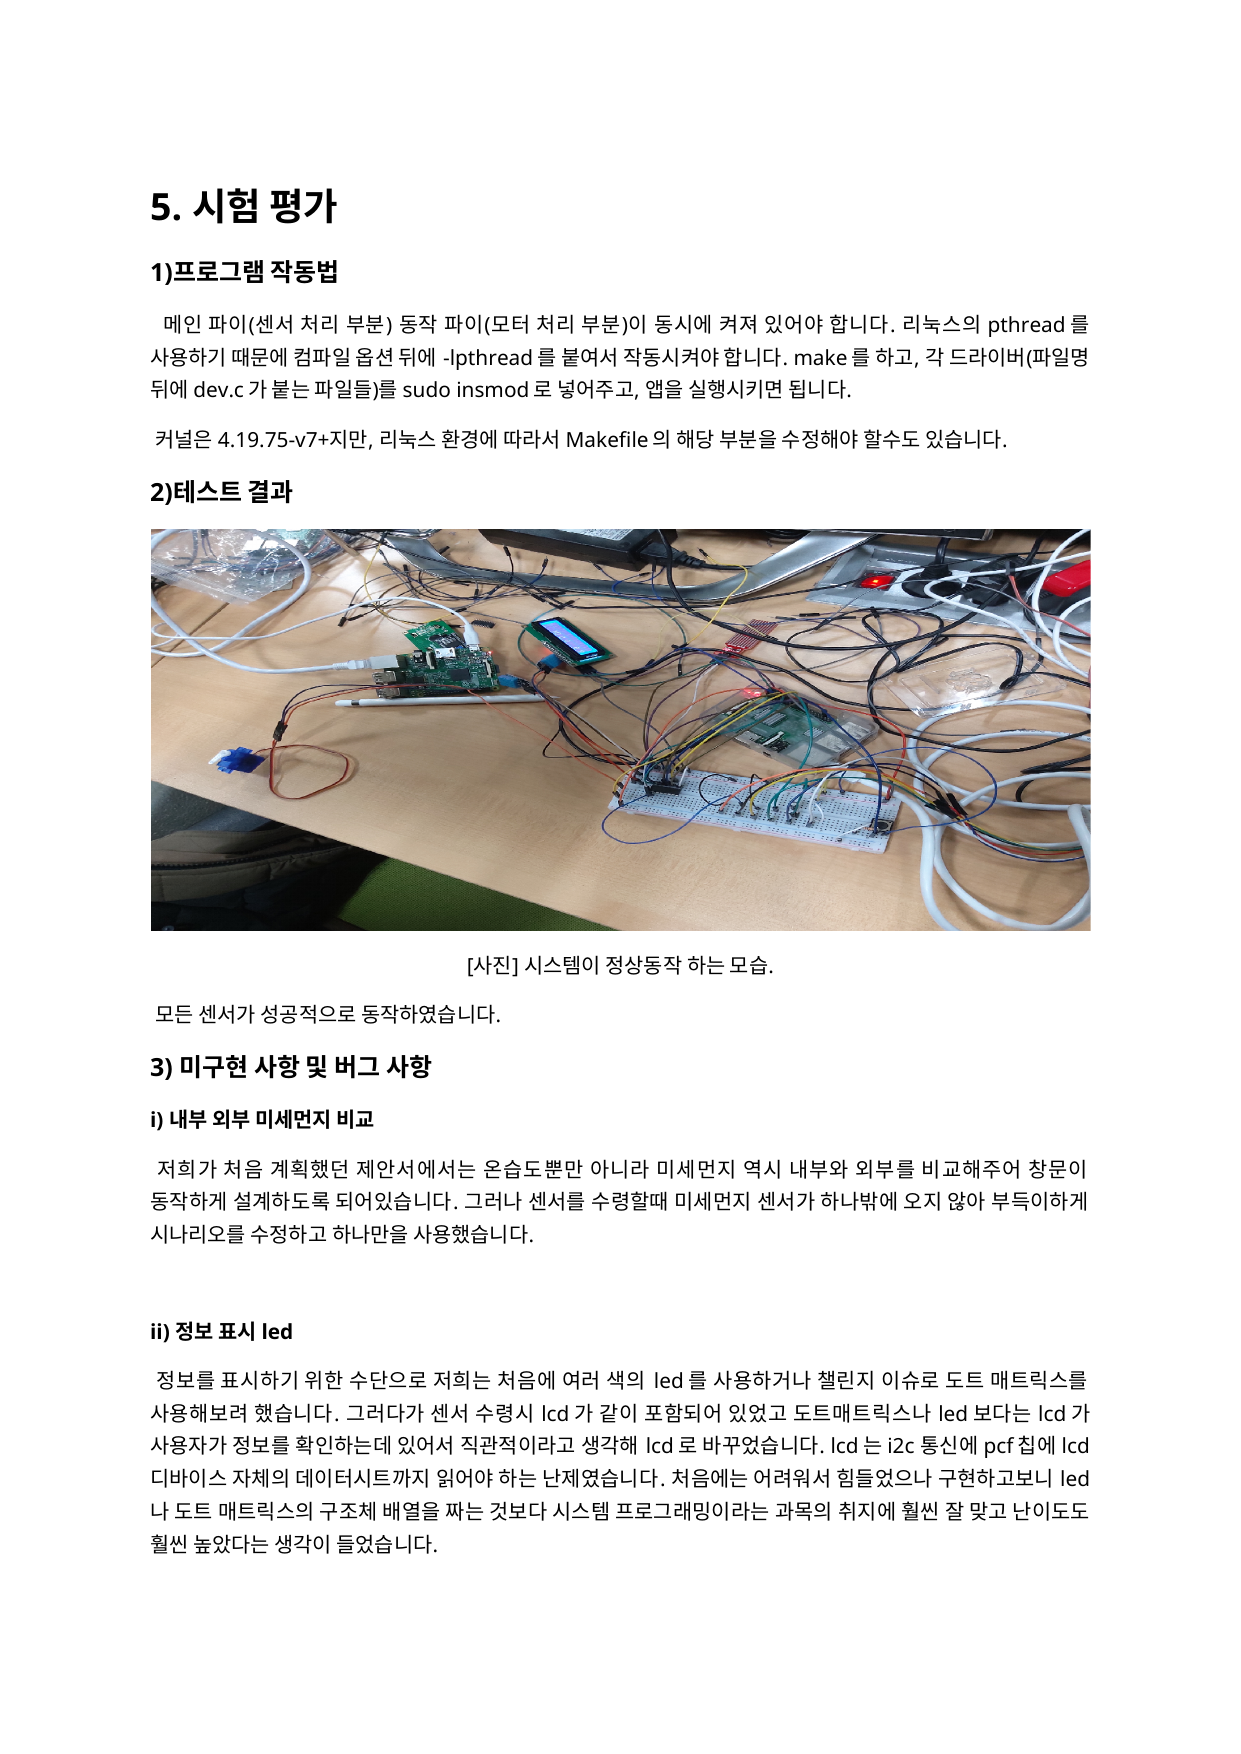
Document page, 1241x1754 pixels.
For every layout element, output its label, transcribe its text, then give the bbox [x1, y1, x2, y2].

text [사진] 시스템이 정상동작 하는 모습. [150, 949, 1090, 979]
text 2)테스트 결과 [150, 472, 1090, 509]
text 모든 센서가 성공적으로 동작하였습니다. [150, 998, 1090, 1029]
picture [150, 528, 1091, 931]
text 커널은 4.19.75-v7+지만, 리눅스 환경에 따라서 Makefile의 해당 부분을 수정해야 할수도 있습니다. [150, 423, 1090, 453]
text 메인 파이(센서 처리 부분) 동작 파이(모터 처리 부분)이 동시에 켜져 있어야 합니다. 리눅스의 pthread를 사용하기 때문에 컴파일 옵션 뒤에 -lpthread를 붙여서 작동시켜야 합니다. make를 하고, 각 드라이버(파일명 뒤에 dev.c가 붙는 파일들)를 sudo insmod로 넣어주고, 앱을 실행시키면 됩니다. [150, 308, 1090, 404]
text 5. 시험 평가 [150, 177, 1090, 232]
text 정보를 표시하기 위한 수단으로 저희는 처음에 여러 색의 led를 사용하거나 챌린지 이슈로 도트 매트릭스를 사용해보려 했습니다. 그러다가 센서 수령시 lcd가 같이 포함되어 있었고 도트매트릭스나 led보다는 lcd가 사용자가 정보를 확인하는데 있어서 직관적이라고 생각해 lcd로 바꾸었습니다. lcd는 i2c 통신에 pcf칩에 lcd디바이스 자체의 데이터시트까지 읽어야 하는 난제였습니다. 처음에는 어려워서 힘들었으나 구현하고보니 led나 도트 매트릭스의 구조체 배열을 짜는 것보다 시스템 프로그래밍이라는 과목의 취지에 훨씬 잘 맞고 난이도도 훨씬 높았다는 생각이 들었습니다. [150, 1364, 1090, 1558]
text i) 내부 외부 미세먼지 비교 [150, 1104, 1090, 1134]
text 저희가 처음 계획했던 제안서에서는 온습도뿐만 아니라 미세먼지 역시 내부와 외부를 비교해주어 창문이 동작하게 설계하도록 되어있습니다. 그러나 센서를 수령할때 미세먼지 센서가 하나밖에 오지 않아 부득이하게 시나리오를 수정하고 하나만을 사용했습니다. [150, 1153, 1090, 1249]
text 3) 미구현 사항 및 버그 사항 [150, 1048, 1090, 1084]
text ii) 정보 표시 led [150, 1315, 1090, 1345]
text 1)프로그램 작동법 [150, 253, 1090, 289]
